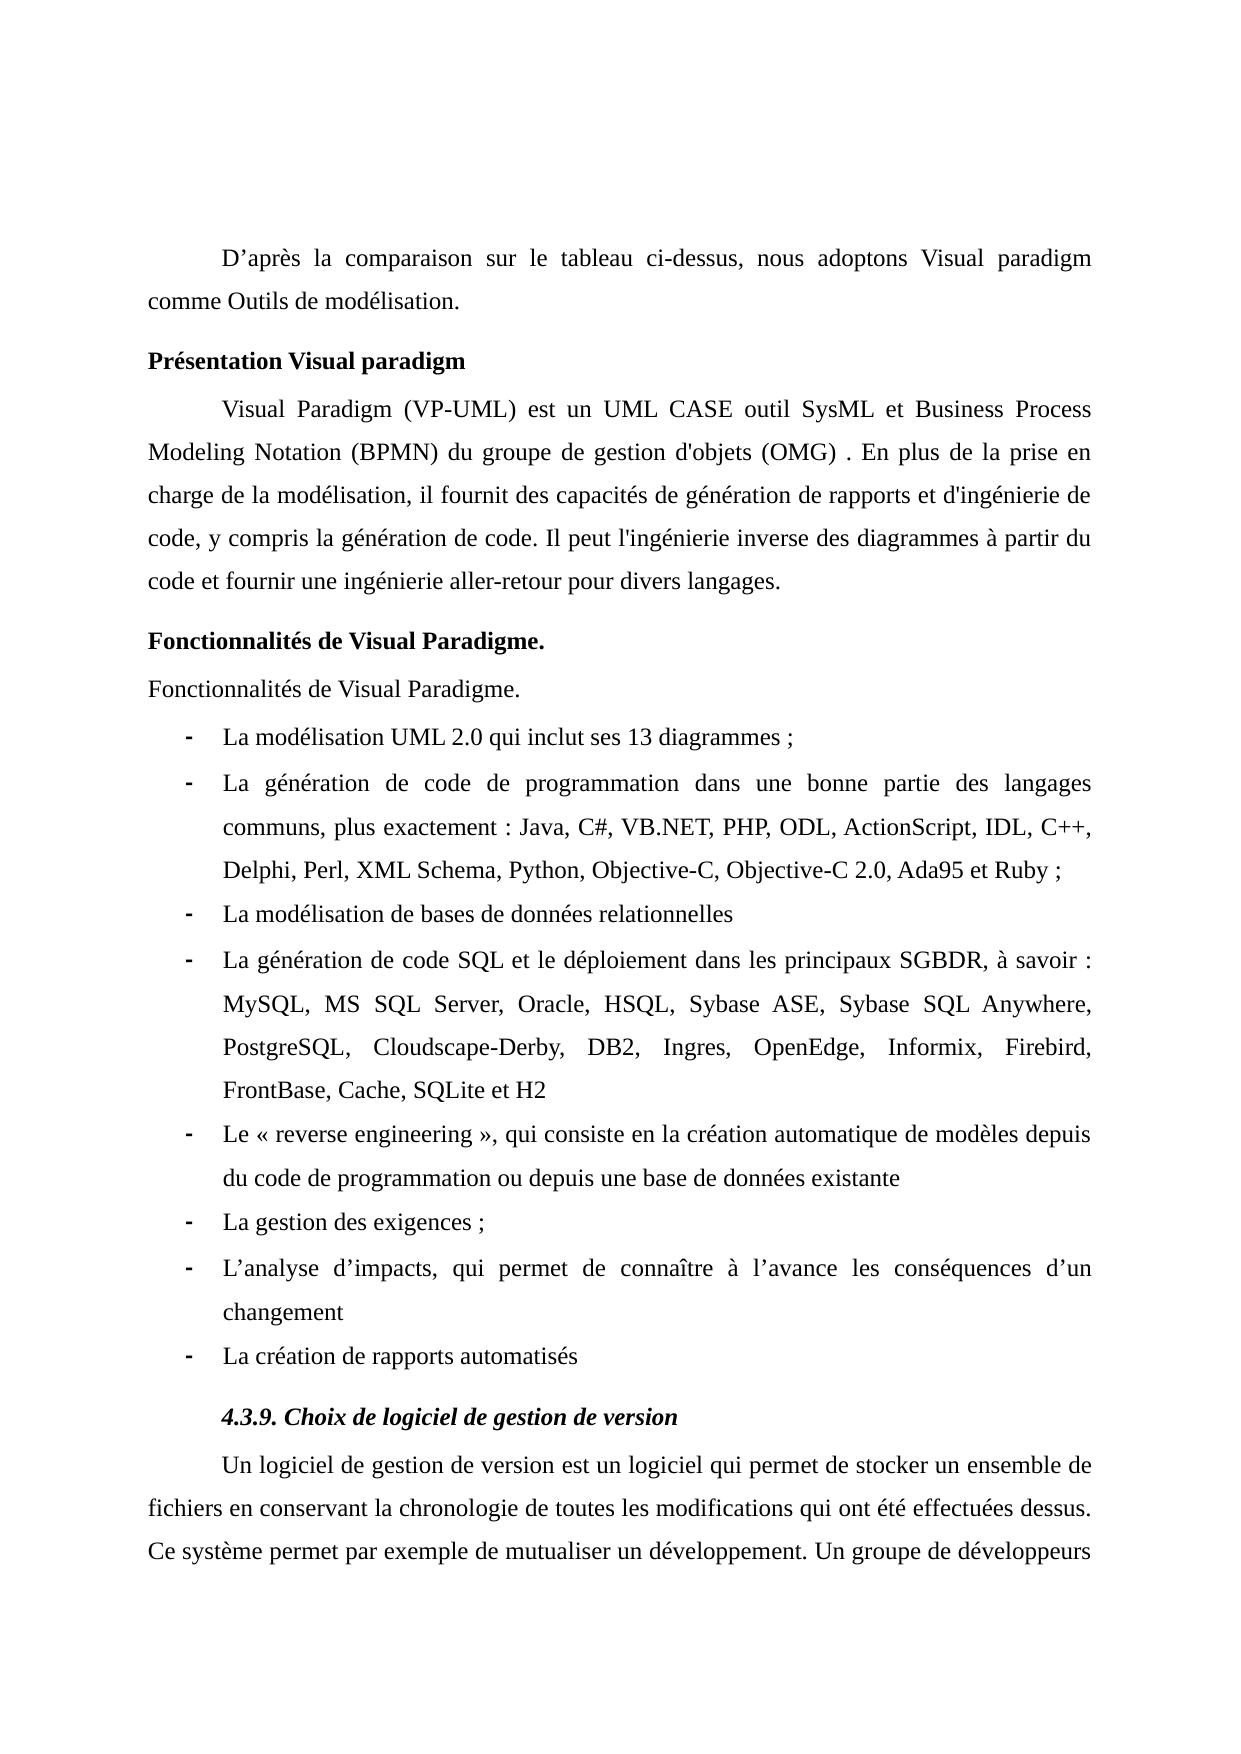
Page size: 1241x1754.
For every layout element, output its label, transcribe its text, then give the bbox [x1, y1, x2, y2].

text Présentation Visual paradigm [148, 346, 1093, 375]
list La gestion des exigences ; [185, 1206, 1093, 1237]
list La génération de code de programmation dans une bonne partie des langages communs, plus exactement : Java, C#, VB.NET, PHP, ODL, ActionScript, IDL, C++, Delphi, Perl, XML Schema, Python, Objective-C, Objective-C 2.0, Ada95 et Ruby ; [185, 767, 1093, 884]
list La modélisation de bases de données relationnelles [185, 898, 1093, 929]
text Fonctionnalités de Visual Paradigme. [148, 674, 1093, 702]
list La génération de code SQL et le déploiement dans les principaux SGBDR, à savoir : MySQL, MS SQL Server, Oracle, HSQL, Sybase ASE, Sybase SQL Anywhere, PostgreSQL, Cloudscape-Derby, DB2, Ingres, OpenEdge, Informix, Firebird, FrontBase, Cache, SQLite et H2 [185, 944, 1093, 1104]
text Visual Paradigm (VP-UML) est un UML CASE outil SysML et Business Process Modeling Notation (BPMN) du groupe de gestion d'objets (OMG) . En plus de la prise en charge de la modélisation, il fournit des capacités de génération de rapports et d'ingénierie de code, y compris la génération de code. Il peut l'ingénierie inverse des diagrammes à partir du code et fournir une ingénierie aller-retour pour divers langages. [148, 394, 1093, 595]
list La création de rapports automatisés [185, 1340, 1093, 1371]
list La modélisation UML 2.0 qui inclut ses 13 diagrammes ; [185, 721, 1093, 752]
list L’analyse d’impacts, qui permet de connaître à l’avance les conséquences d’un changement [185, 1252, 1093, 1326]
text 4.3.9. Choix de logiciel de gestion de version [221, 1402, 1093, 1431]
text D’après la comparaison sur le tableau ci-dessus, nous adoptons Visual paradigm comme Outils de modélisation. [148, 243, 1093, 315]
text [148, 1450, 1093, 1565]
text Fonctionnalités de Visual Paradigme. [148, 626, 1093, 655]
list Le « reverse engineering », qui consiste en la création automatique de modèles depuis du code de programmation ou depuis une base de données existante [185, 1118, 1093, 1192]
